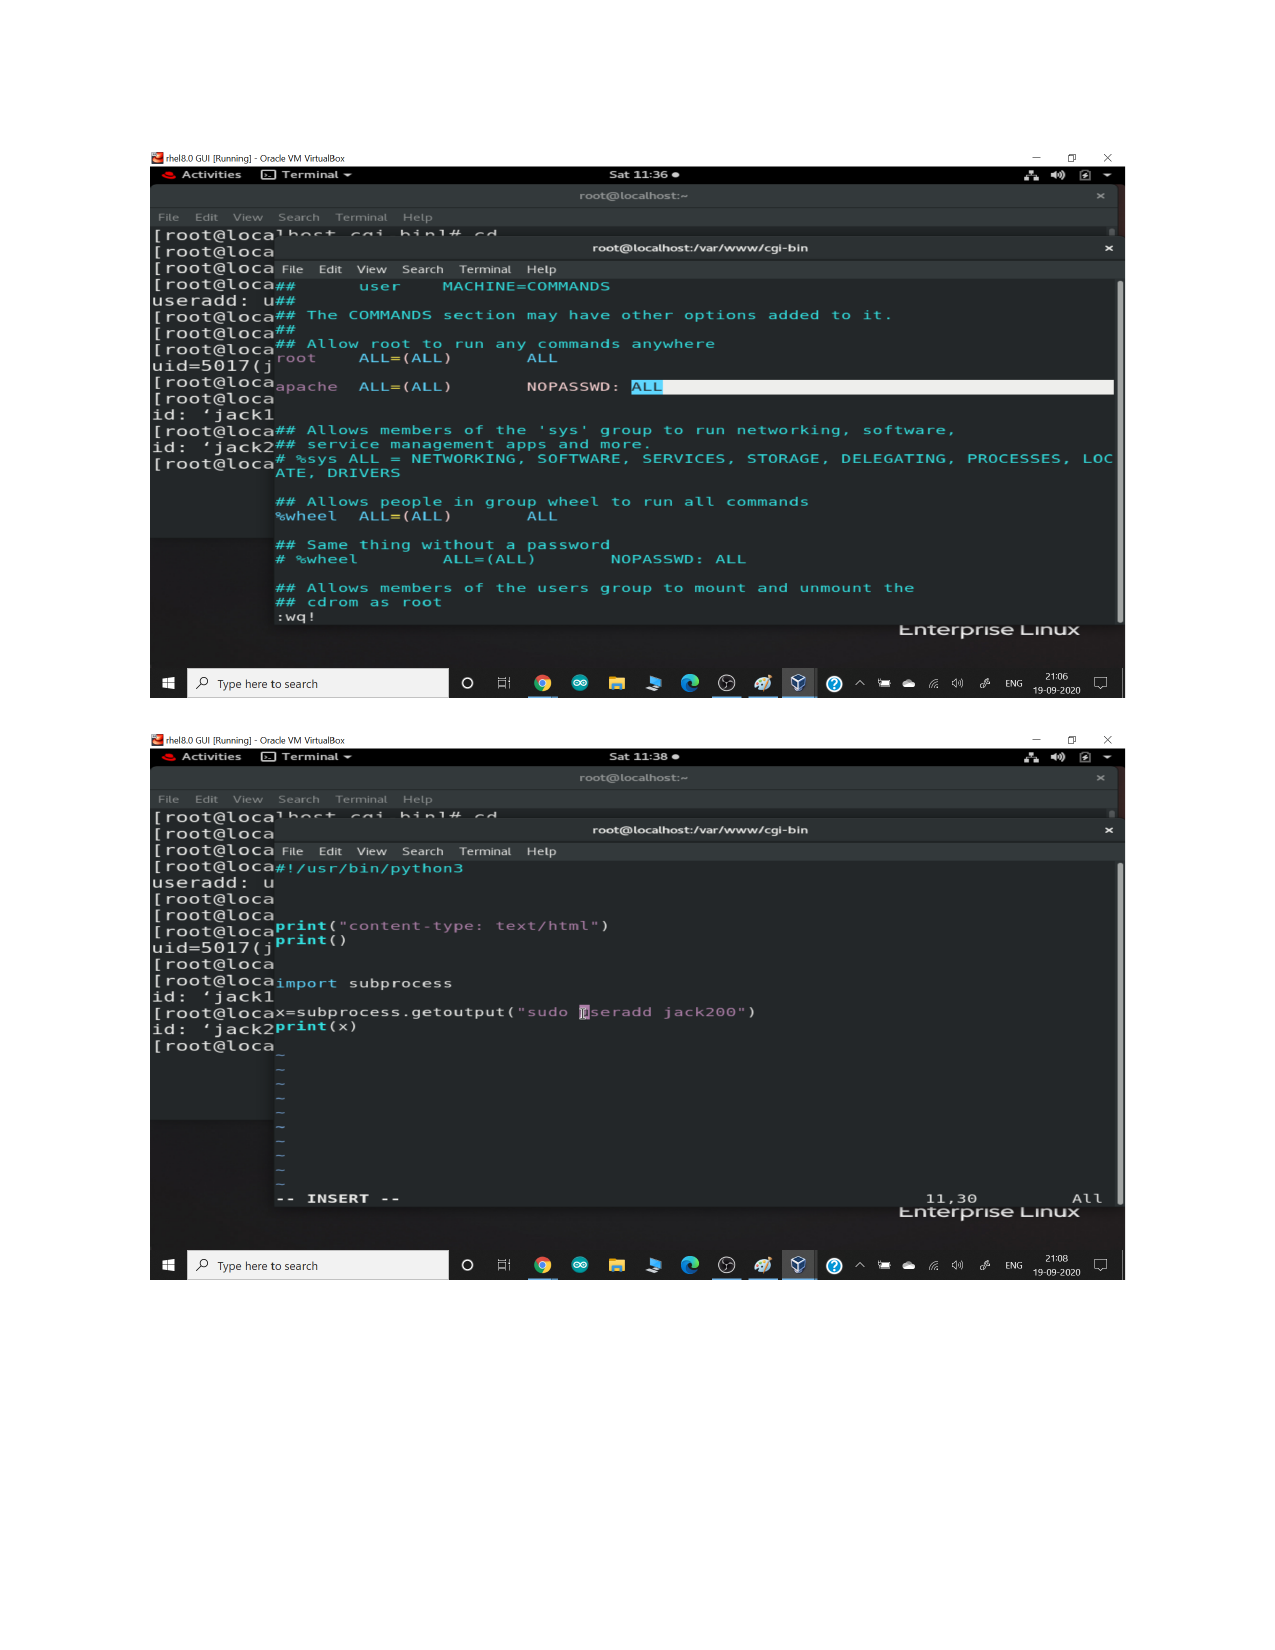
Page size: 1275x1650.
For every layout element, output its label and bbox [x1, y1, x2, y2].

picture [150, 150, 1125, 698]
picture [150, 732, 1125, 1280]
